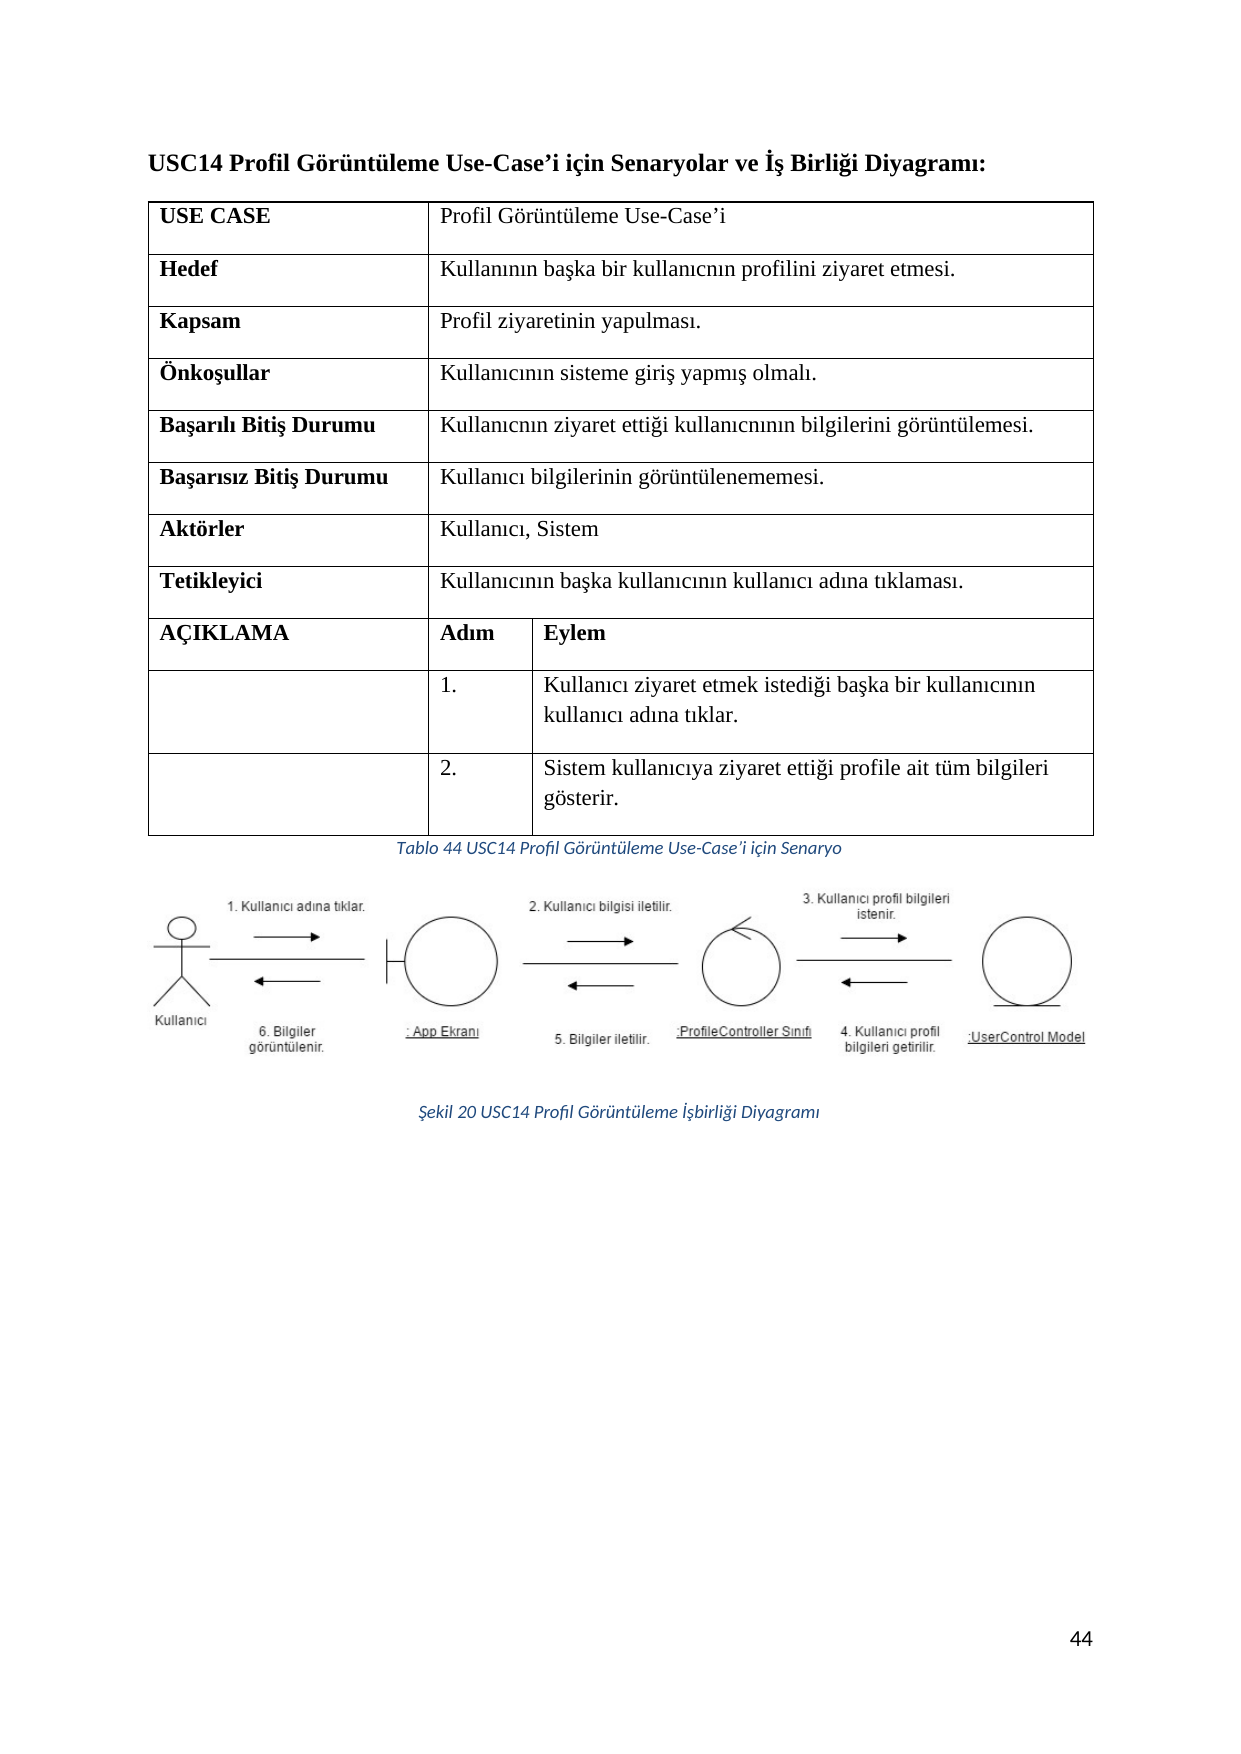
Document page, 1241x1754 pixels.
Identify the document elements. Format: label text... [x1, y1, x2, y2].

table_header Profil Görüntüleme Use-Case’i [429, 203, 1093, 253]
table_cell Önkoşullar [149, 359, 428, 410]
table_cell Kullanıcı bilgilerinin görüntülenememesi. [429, 463, 1093, 514]
table_cell Profil ziyaretinin yapulması. [429, 307, 1093, 358]
picture [147, 879, 1093, 1075]
table_cell Kullanıcı ziyaret etmek istediği başka bir kullanıcının kullanıcı adına tıklar. [533, 671, 1093, 752]
table_cell Kullanıcının başka kullanıcının kullanıcı adına tıklaması. [429, 567, 1093, 618]
table_cell Başarısız Bitiş Durumu [149, 463, 428, 514]
table_cell AÇIKLAMA [149, 619, 428, 670]
table_cell Hedef [149, 255, 428, 306]
table_cell [149, 671, 428, 752]
table_cell Eylem [533, 619, 1093, 670]
table_header USE CASE [149, 203, 428, 253]
table_cell Başarılı Bitiş Durumu [149, 411, 428, 462]
table_cell 2. [429, 754, 532, 835]
table_cell Kapsam [149, 307, 428, 358]
table_cell Kullanıcnın ziyaret ettiği kullanıcnının bilgilerini görüntülemesi. [429, 411, 1093, 462]
table_cell Aktörler [149, 515, 428, 566]
table_cell Sistem kullanıcıya ziyaret ettiği profile ait tüm bilgileri gösterir. [533, 754, 1093, 835]
table_cell Adım [429, 619, 532, 670]
table_cell Kullanıcının sisteme giriş yapmış olmalı. [429, 359, 1093, 410]
table_cell 1. [429, 671, 532, 752]
table_cell Kullanıcı, Sistem [429, 515, 1093, 566]
table_cell Kullanının başka bir kullanıcnın profilini ziyaret etmesi. [429, 255, 1093, 306]
table_cell [149, 754, 428, 835]
text USC14 Profil Görüntüleme Use-Case’i için Senaryolar ve İş Birliği Diyagramı: [148, 148, 1093, 176]
table_cell Tetikleyici [149, 567, 428, 618]
